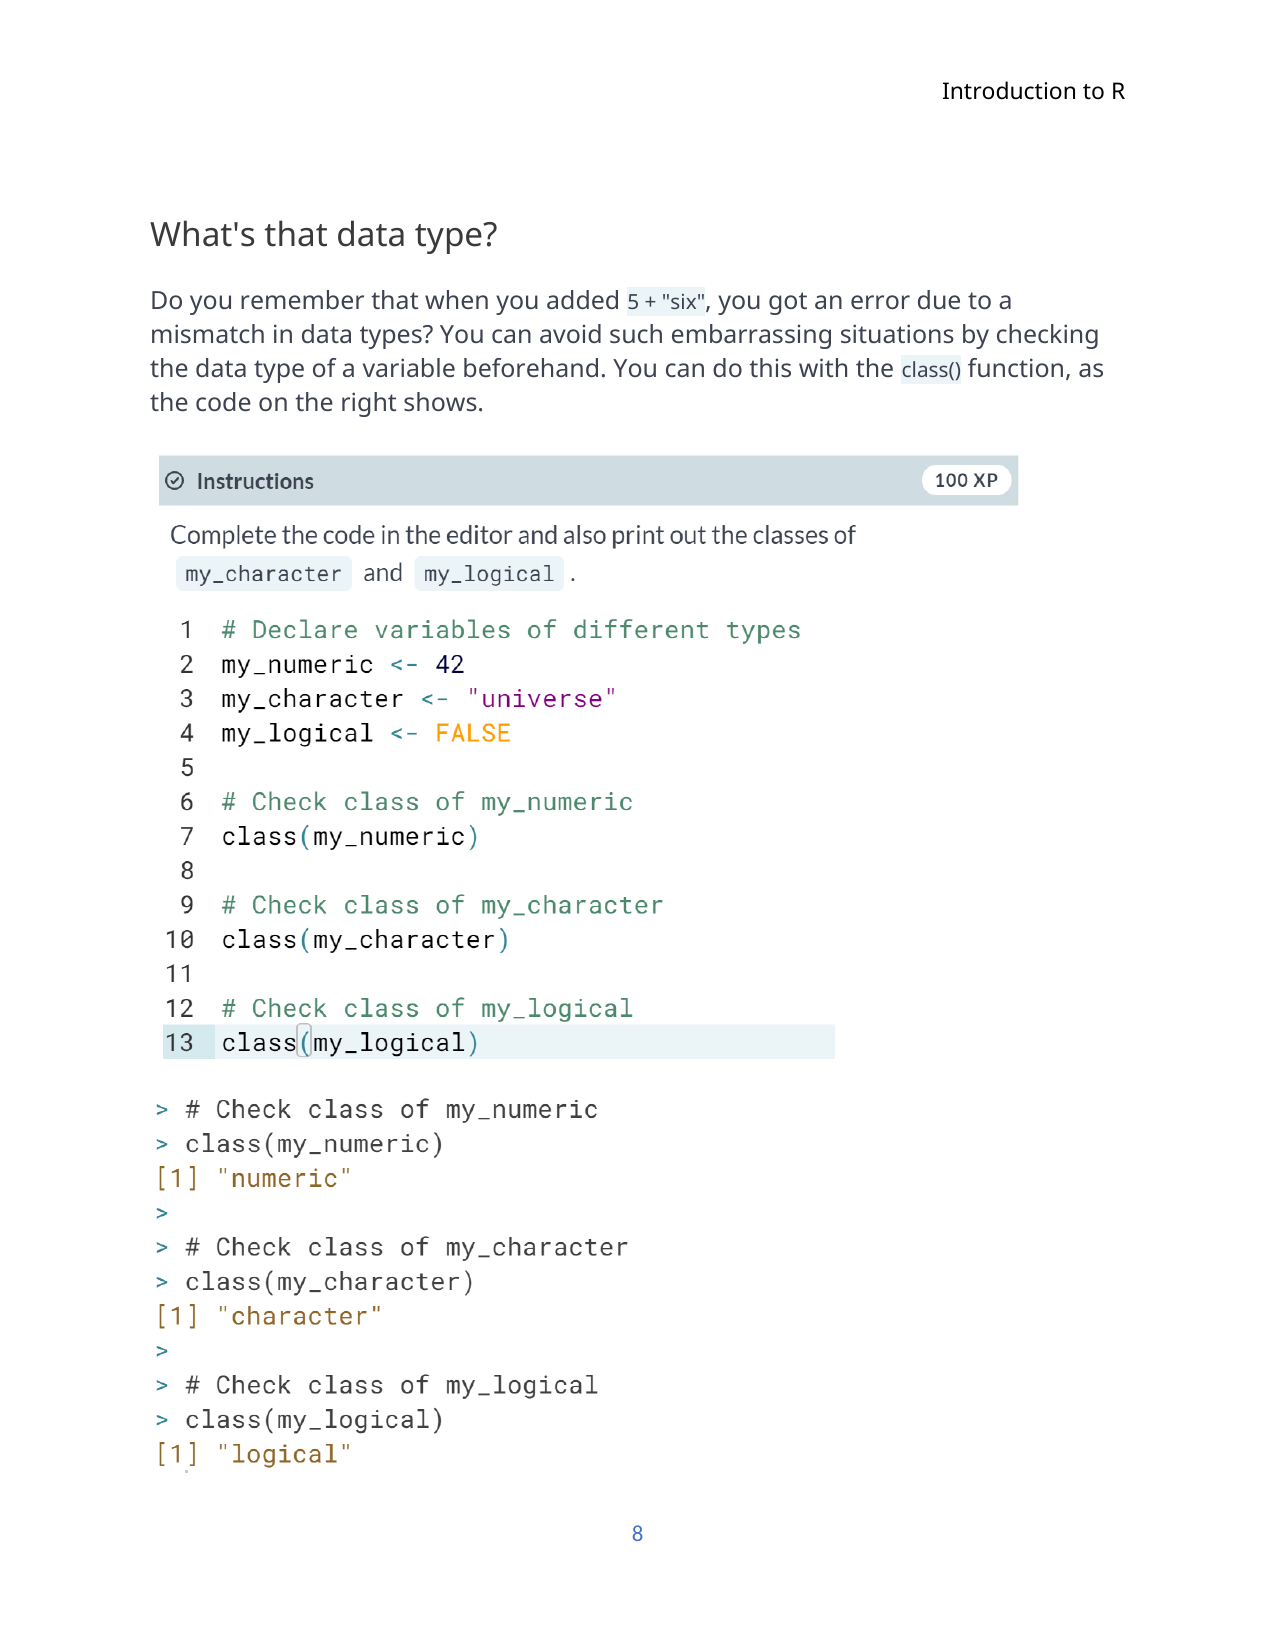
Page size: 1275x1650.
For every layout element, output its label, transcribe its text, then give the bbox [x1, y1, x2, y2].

subtitle What's that data type? [150, 210, 1125, 256]
picture [150, 1093, 671, 1473]
text Do you remember that when you added 5 + "six", you got an error due to a mismatch in data types? You can avoid such embarrassing situations by checking the data type of a variable beforehand. You can do this with the class() function, as the code on the right shows. [150, 283, 1125, 419]
picture [150, 448, 1019, 1064]
